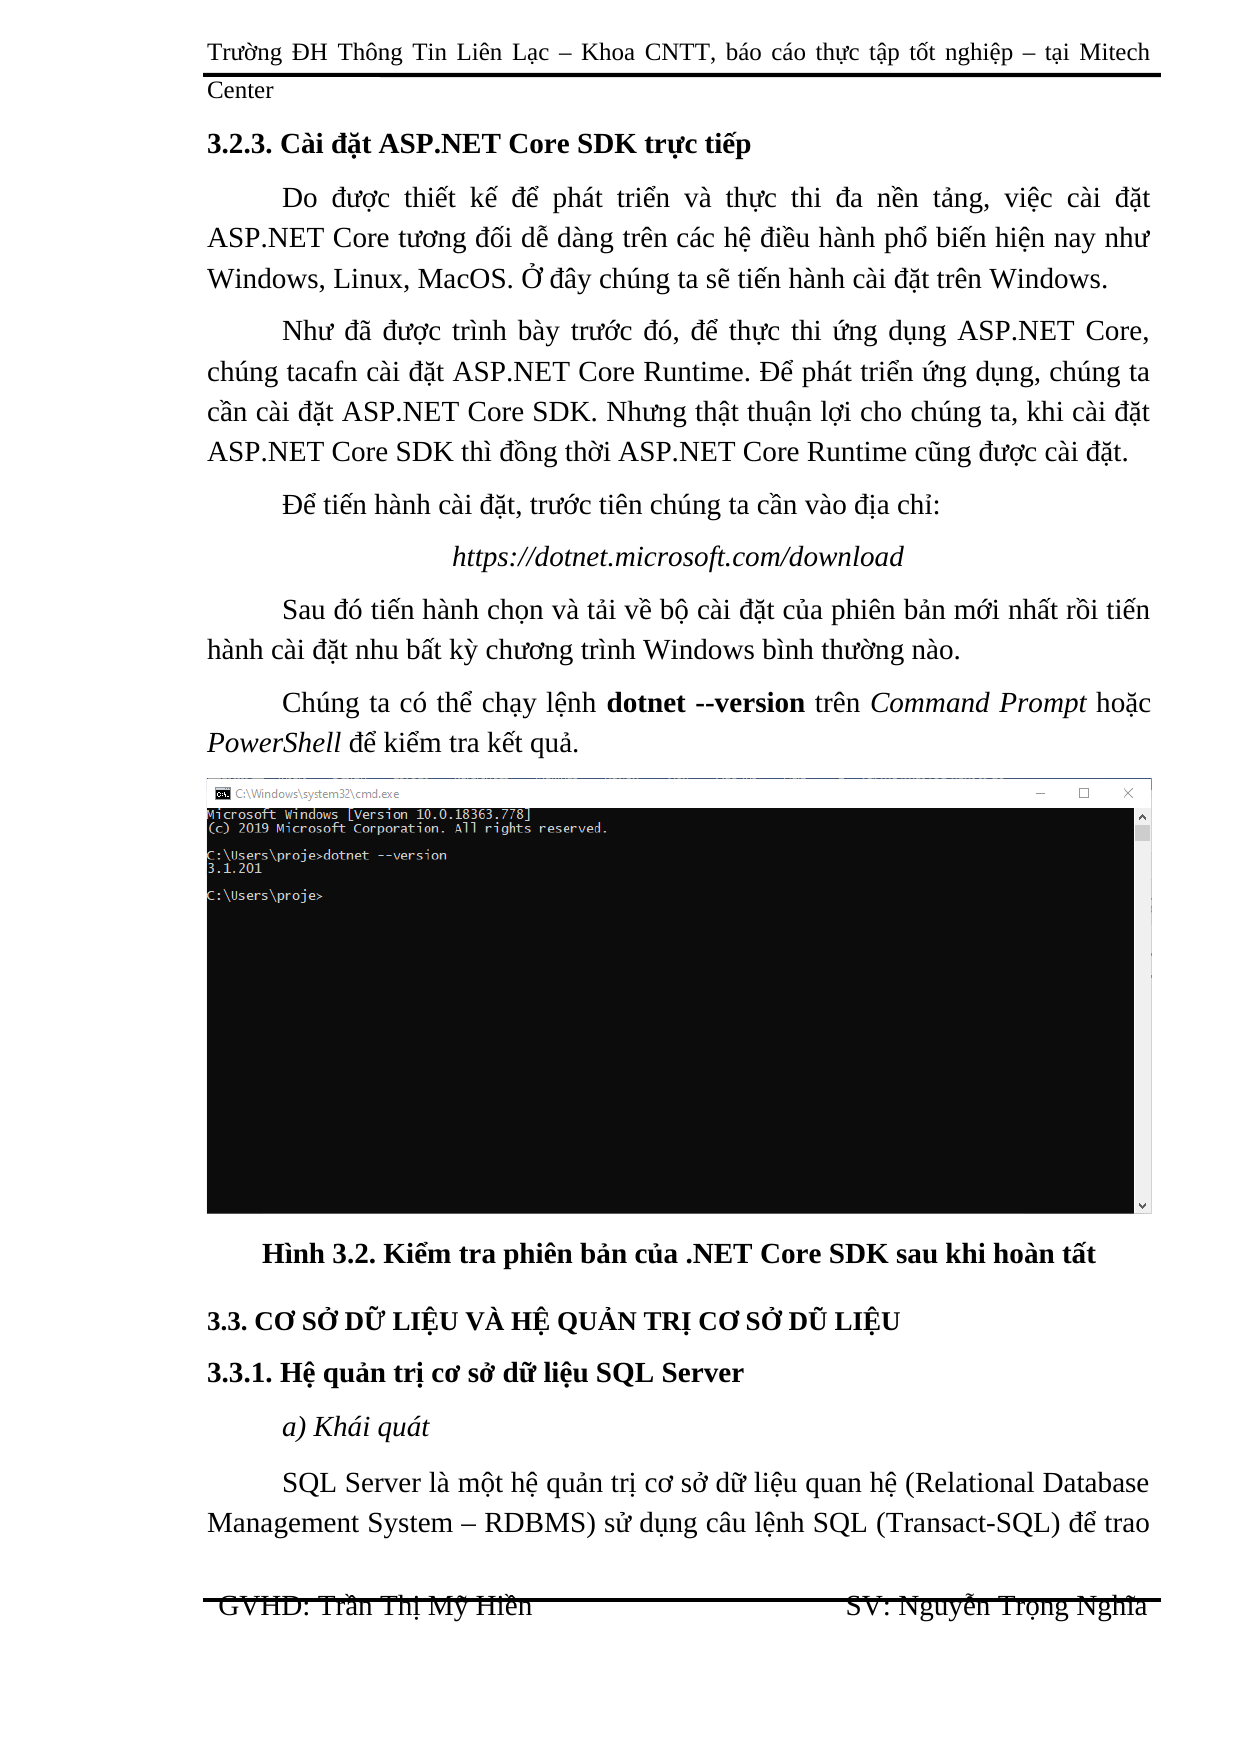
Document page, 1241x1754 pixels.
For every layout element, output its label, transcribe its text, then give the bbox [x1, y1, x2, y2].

text Như đã được trình bày trước đó, để thực thi ứng dụng ASP.NET Core, chúng tacafn cài đặt ASP.NET Core Runtime. Để phát triển ứng dụng, chúng ta cần cài đặt ASP.NET Core SDK. Nhưng thật thuận lợi cho chúng ta, khi cài đặt ASP.NET Core SDK thì đồng thời ASP.NET Core Runtime cũng được cài đặt. [207, 313, 1152, 468]
text a) Khái quát [207, 1409, 1152, 1443]
text 3.2.3. Cài đặt ASP.NET Core SDK trực tiếp [207, 126, 1152, 159]
picture [206, 778, 1152, 1214]
text https://dotnet.microsoft.com/download [207, 539, 1152, 573]
text Để tiến hành cài đặt, trước tiên chúng ta cần vào địa chỉ: [207, 487, 1152, 520]
text 3.3. Cơ sở dữ liệu và hệ quản trị cơ sở dũ liệu [207, 1305, 1152, 1336]
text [207, 1465, 1152, 1539]
text Hình 3.2. Kiểm tra phiên bản của .NET Core SDK sau khi hoàn tất [207, 1236, 1152, 1270]
text 3.3.1. Hệ quản trị cơ sở dữ liệu SQL Server [207, 1355, 1152, 1388]
text Sau đó tiến hành chọn và tải về bộ cài đặt của phiên bản mới nhất rồi tiến hành cài đặt nhu bất kỳ chương trình Windows bình thường nào. [207, 592, 1152, 666]
text Chúng ta có thể chạy lệnh dotnet --version trên Command Prompt hoặc PowerShell để kiểm tra kết quả. [207, 685, 1152, 759]
text Do được thiết kế để phát triển và thực thi đa nền tảng, việc cài đặt ASP.NET Core tương đối dễ dàng trên các hệ điều hành phổ biến hiện nay như Windows, Linux, MacOS. Ở đây chúng ta sẽ tiến hành cài đặt trên Windows. [207, 180, 1152, 294]
